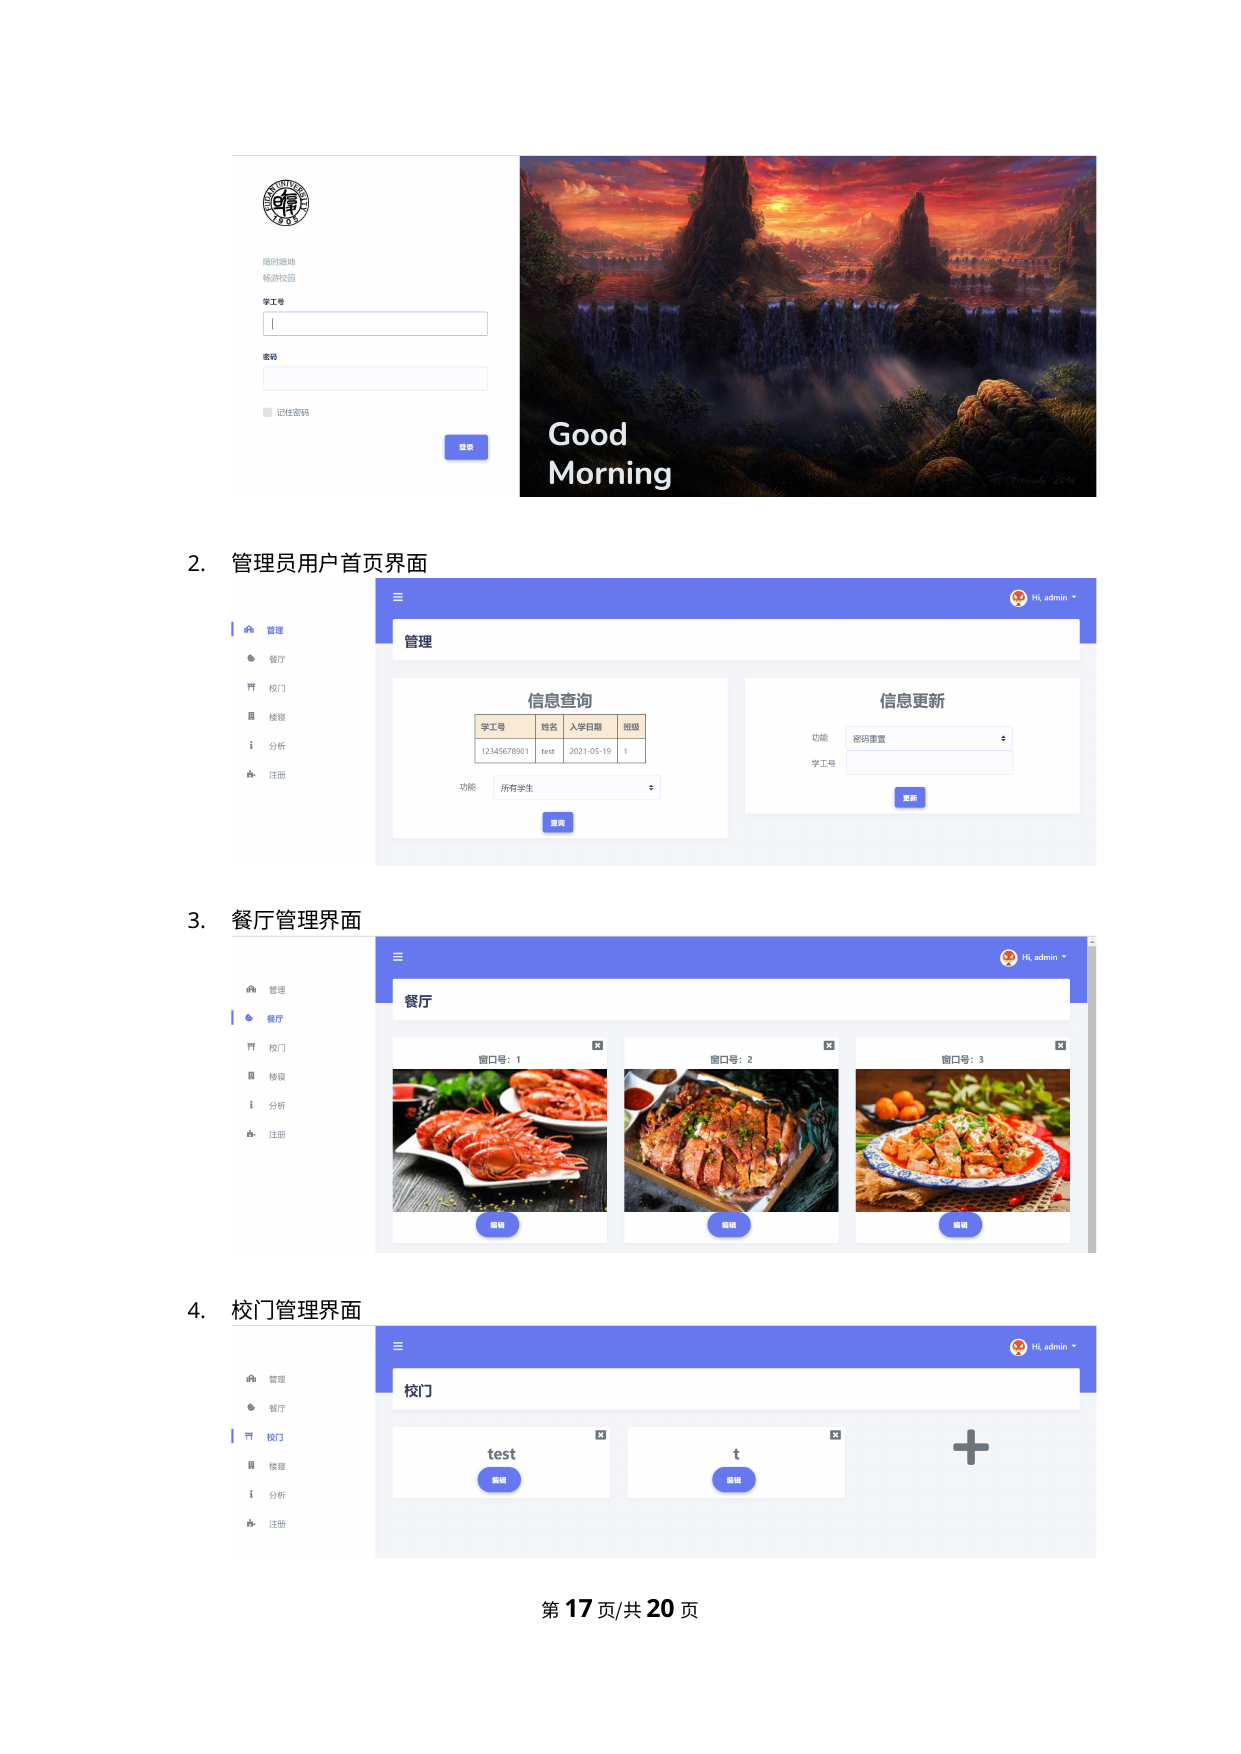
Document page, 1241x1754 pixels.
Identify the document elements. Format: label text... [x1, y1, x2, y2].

list 管理员用户首页界面 [187, 546, 1053, 578]
picture [231, 935, 1097, 1253]
picture [231, 155, 1097, 497]
list 餐厅管理界面 [187, 903, 1053, 936]
picture [231, 578, 1097, 866]
list 校门管理界面 [187, 1293, 1053, 1326]
picture [231, 1325, 1097, 1558]
